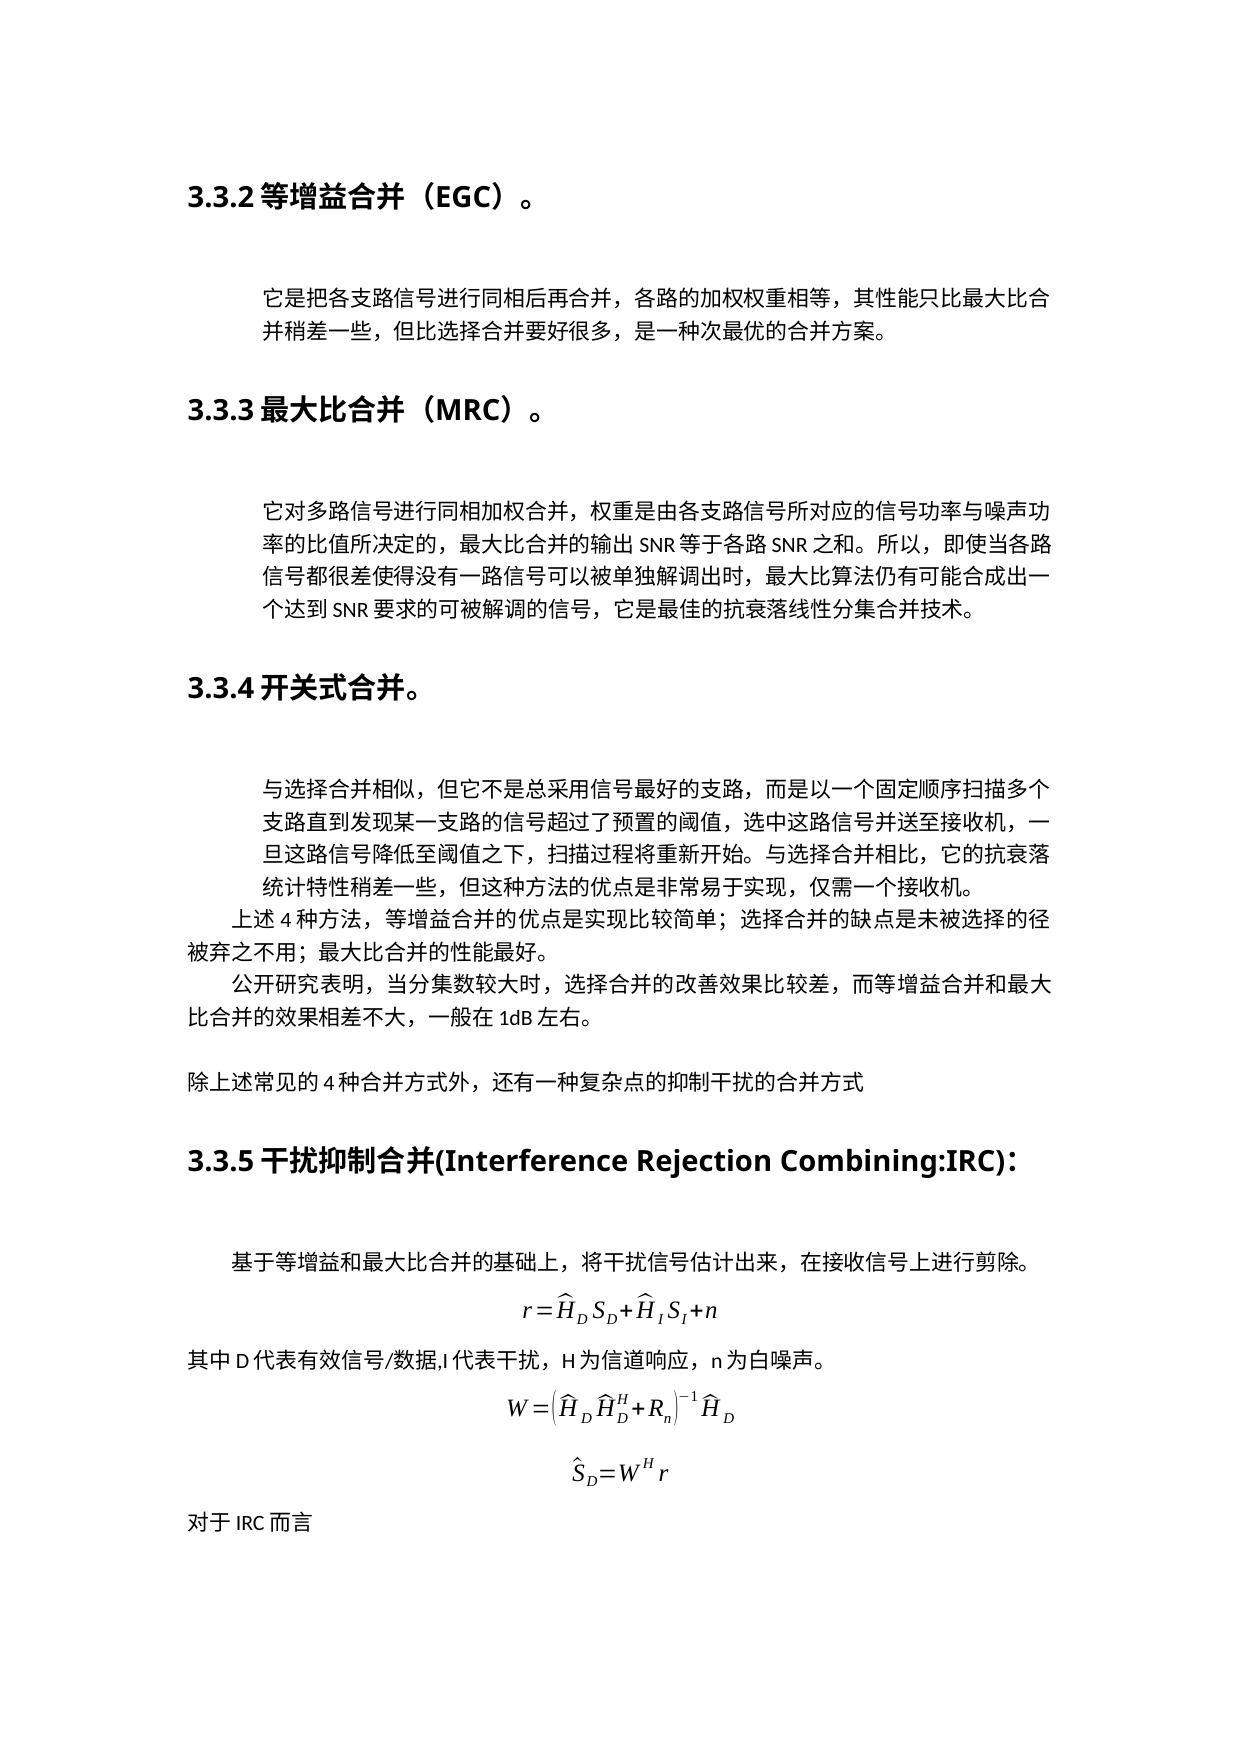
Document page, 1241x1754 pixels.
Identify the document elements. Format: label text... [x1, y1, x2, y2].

subtitle 3.3.4开关式合并。 [187, 653, 1053, 718]
text 其中D代表有效信号/数据,I代表干扰，H为信道响应，n为白噪声。 [187, 1342, 1053, 1375]
list 它对多路信号进行同相加权合并，权重是由各支路信号所对应的信号功率与噪声功率的比值所决定的，最大比合并的输出SNR等于各路SNR之和。所以，即使当各路信号都很差使得没有一路信号可以被单独解调出时，最大比算法仍有可能合成出一个达到SNR要求的可被解调的信号，它是最佳的抗衰落线性分集合并技术。 [262, 494, 1053, 624]
list 它是把各支路信号进行同相后再合并，各路的加权权重相等，其性能只比最大比合并稍差一些，但比选择合并要好很多，是一种次最优的合并方案。 [262, 281, 1053, 346]
text 上述4种方法，等增益合并的优点是实现比较简单；选择合并的缺点是未被选择的径被弃之不用；最大比合并的性能最好。 [187, 902, 1053, 967]
text 基于等增益和最大比合并的基础上，将干扰信号估计出来，在接收信号上进行剪除。 [187, 1245, 1053, 1277]
text 公开研究表明，当分集数较大时，选择合并的改善效果比较差，而等增益合并和最大比合并的效果相差不大，一般在1dB左右。 [187, 967, 1053, 1032]
text 对于IRC而言 [187, 1505, 1053, 1537]
subtitle 3.3.5干扰抑制合并(Interference Rejection Combining:IRC)： [187, 1126, 1053, 1191]
list 与选择合并相似，但它不是总采用信号最好的支路，而是以一个固定顺序扫描多个支路直到发现某一支路的信号超过了预置的阈值，选中这路信号并送至接收机，一旦这路信号降低至阈值之下，扫描过程将重新开始。与选择合并相比，它的抗衰落统计特性稍差一些，但这种方法的优点是非常易于实现，仅需一个接收机。 [262, 772, 1053, 902]
subtitle 3.3.3最大比合并（MRC）。 [187, 375, 1053, 440]
text 除上述常见的4种合并方式外，还有一种复杂点的抑制干扰的合并方式 [187, 1064, 1053, 1097]
subtitle 3.3.2等增益合并（EGC）。 [187, 162, 1053, 227]
